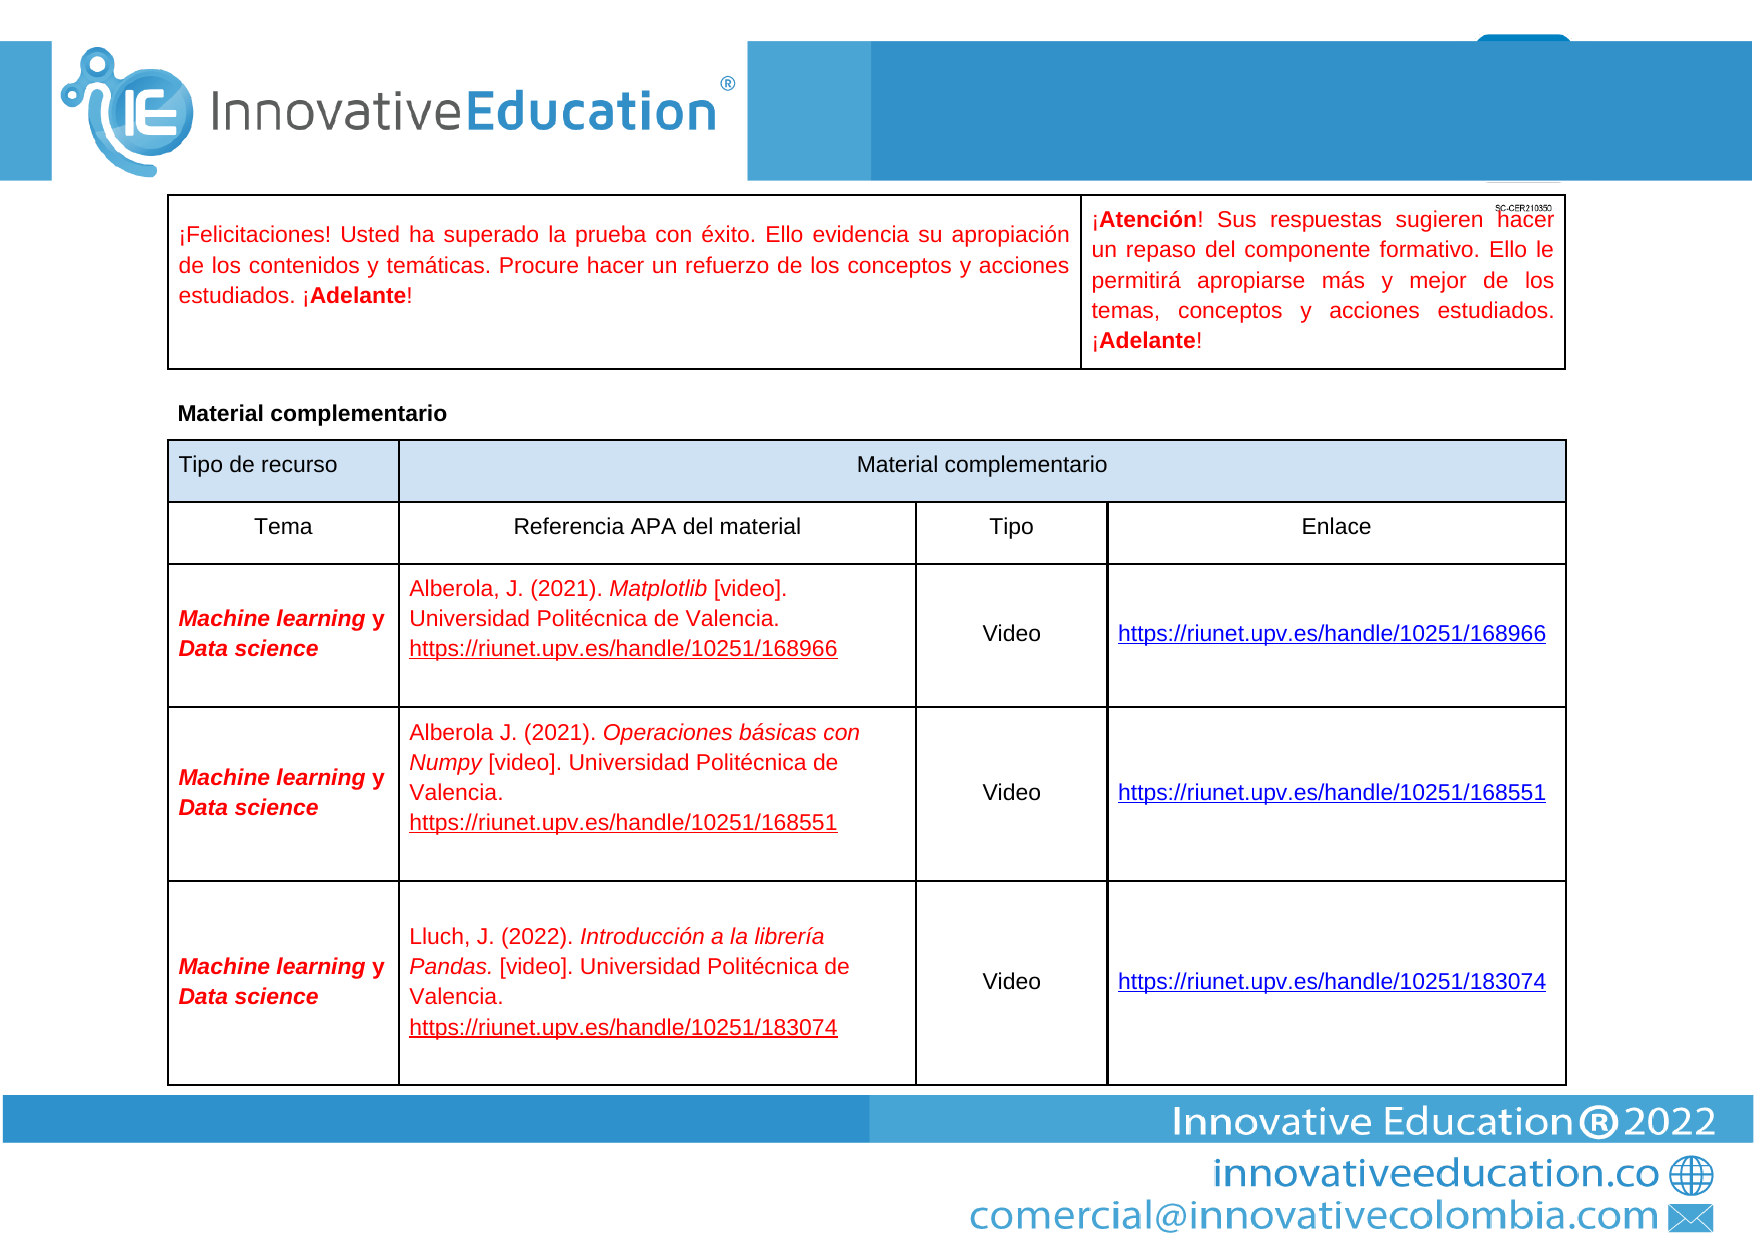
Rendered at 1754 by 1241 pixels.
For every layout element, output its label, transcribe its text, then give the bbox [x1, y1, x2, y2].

table_cell Video [917, 882, 1106, 1084]
table_cell https://riunet.upv.es/handle/10251/168966 [1109, 565, 1565, 706]
table_header Material complementario [400, 441, 1565, 501]
table_cell Lluch, J. (2022). Introducción a la librería Pandas. [video]. Universidad Politécnica de Valencia. https://riunet.upv.es/handle/10251/183074 [400, 882, 915, 1084]
picture [0, 28, 1752, 214]
table_cell Enlace [1109, 503, 1565, 562]
table_cell Video [917, 708, 1106, 880]
table_cell Machine learning y Data science [169, 565, 398, 706]
table_cell https://riunet.upv.es/handle/10251/183074 [1109, 882, 1565, 1084]
table_cell https://riunet.upv.es/handle/10251/168551 [1109, 708, 1565, 880]
table_cell Machine learning y Data science [169, 708, 398, 880]
picture [2, 1093, 1754, 1239]
table_cell Alberola J. (2021). Operaciones básicas con Numpy [video]. Universidad Politécnica de Valencia. https://riunet.upv.es/handle/10251/168551 [400, 708, 915, 880]
table_cell Video [917, 565, 1106, 706]
table_cell Tipo [917, 503, 1106, 562]
table_header Tipo de recurso [169, 441, 398, 501]
table_cell Alberola, J. (2021). Matplotlib [video]. Universidad Politécnica de Valencia. https://riunet.upv.es/handle/10251/168966 [400, 565, 915, 706]
text Material complementario [177, 400, 1577, 426]
table_cell Machine learning y Data science [169, 882, 398, 1084]
table_cell Referencia APA del material [400, 503, 915, 562]
table_cell Tema [169, 503, 398, 562]
